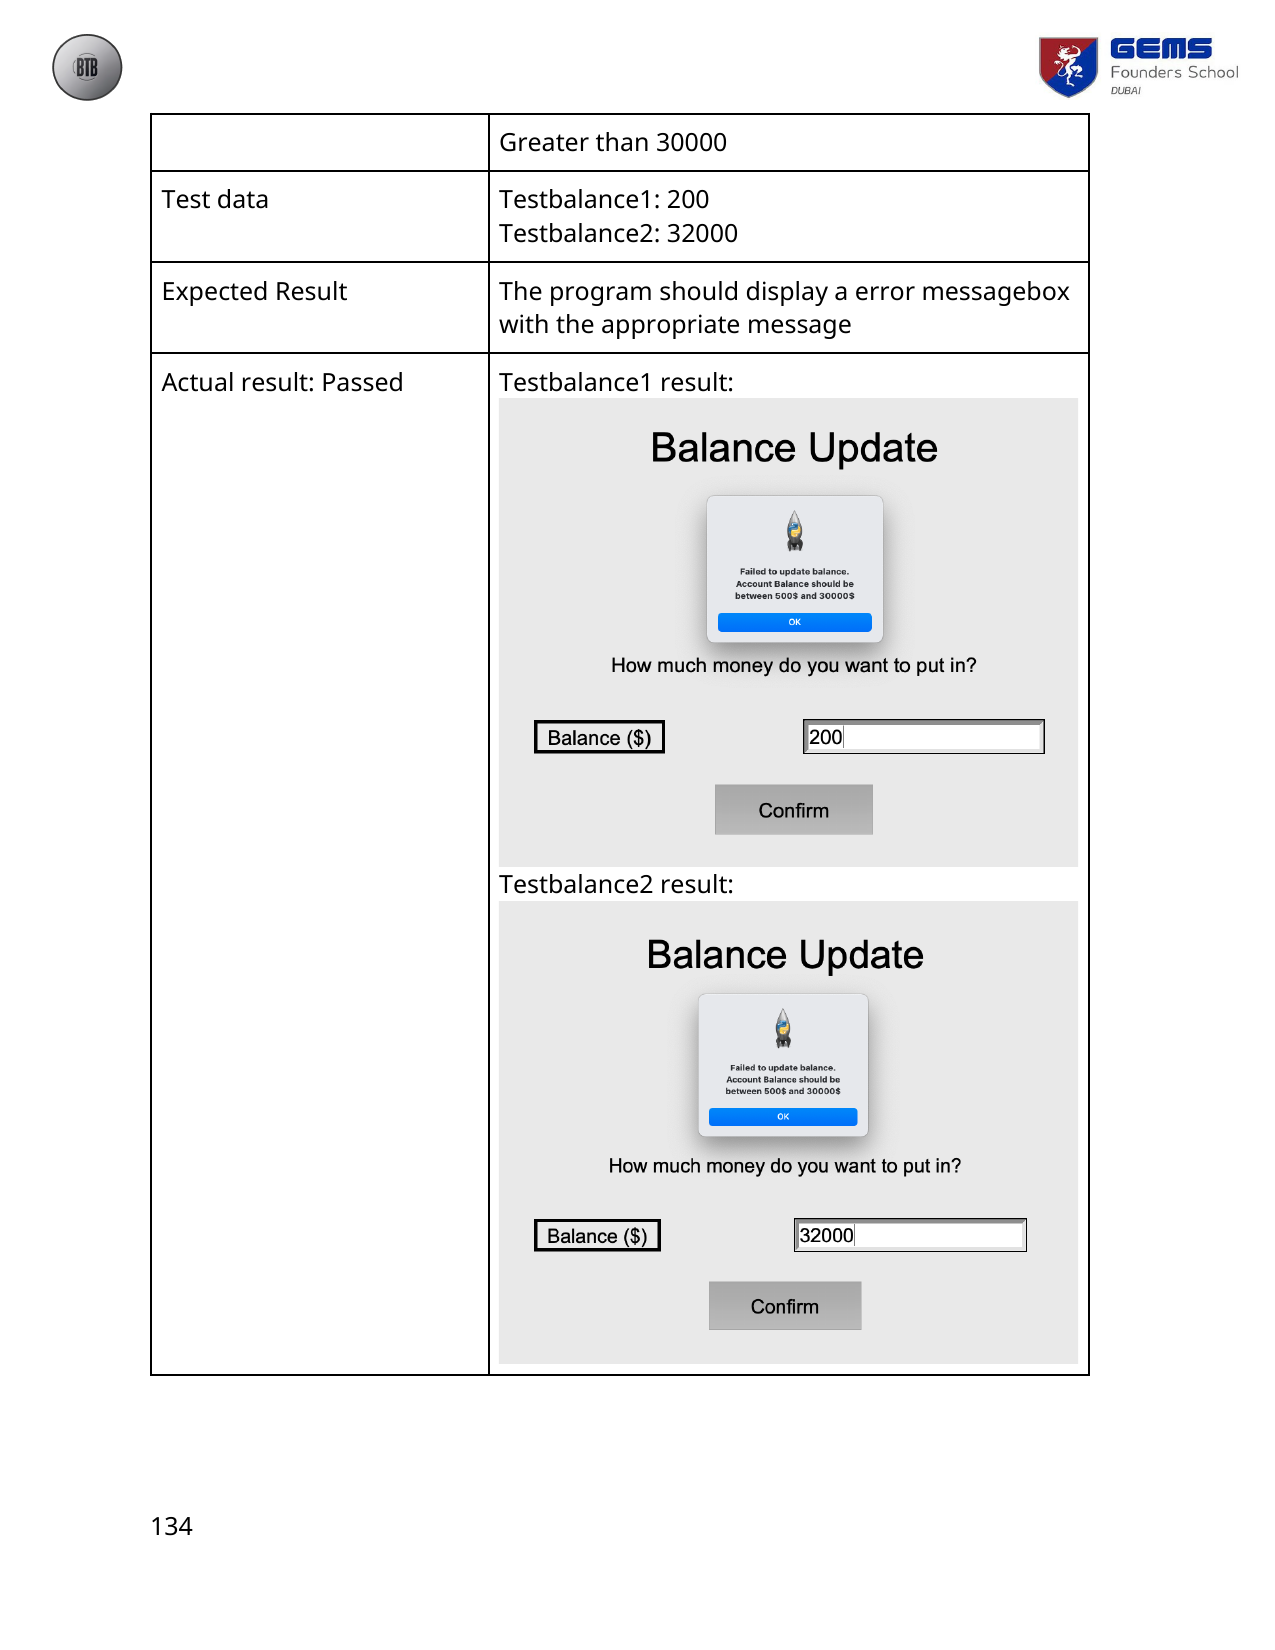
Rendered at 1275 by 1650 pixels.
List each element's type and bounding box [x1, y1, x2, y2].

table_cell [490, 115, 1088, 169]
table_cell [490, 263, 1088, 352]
picture [498, 398, 1079, 867]
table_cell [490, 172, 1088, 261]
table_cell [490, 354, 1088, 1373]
picture [498, 901, 1079, 1364]
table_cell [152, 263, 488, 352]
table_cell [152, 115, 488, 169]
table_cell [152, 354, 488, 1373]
picture [1034, 32, 1241, 103]
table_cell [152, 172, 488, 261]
